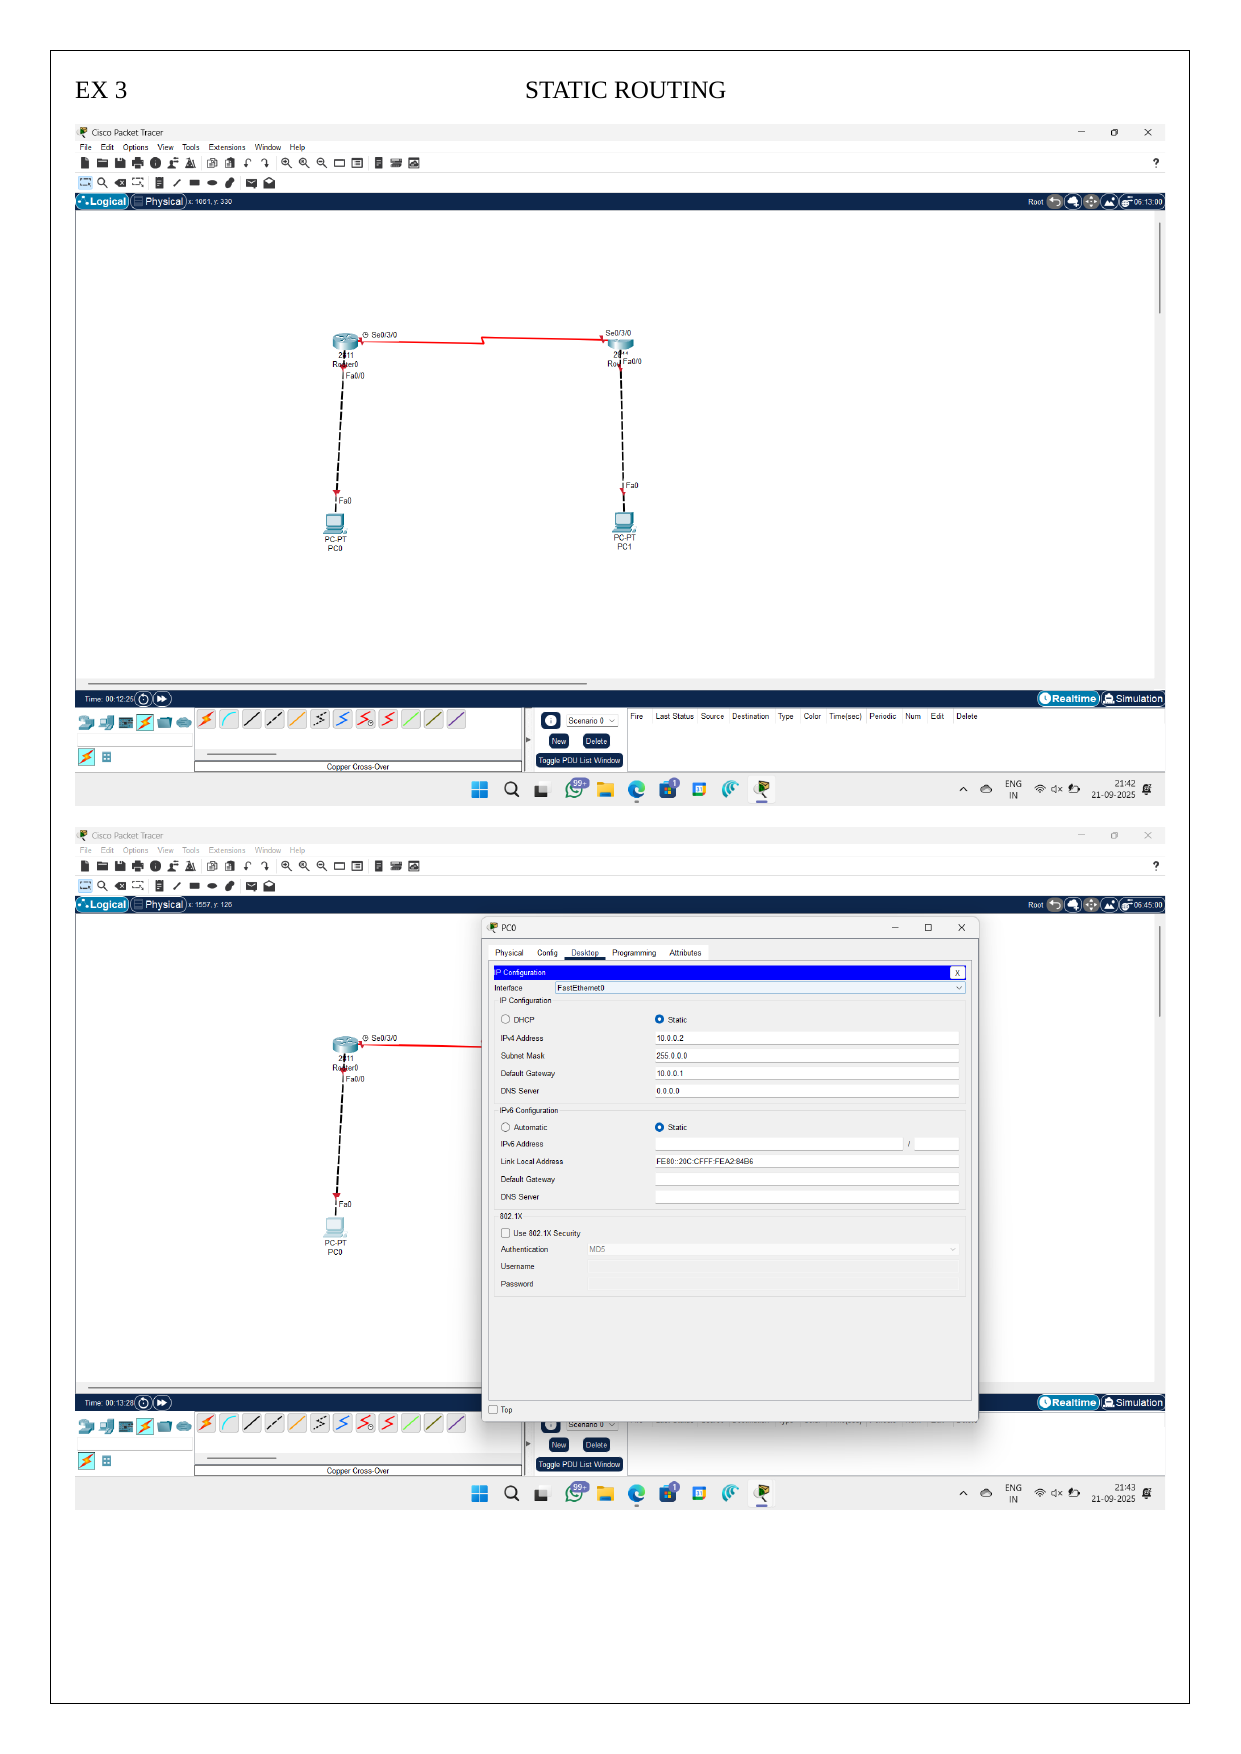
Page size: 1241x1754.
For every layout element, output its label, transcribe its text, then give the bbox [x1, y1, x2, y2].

picture [75, 827, 1166, 1510]
picture [104, 198, 113, 206]
text EX 3 STATIC ROUTING [75, 75, 1165, 104]
picture [75, 124, 1166, 806]
picture [104, 901, 113, 910]
